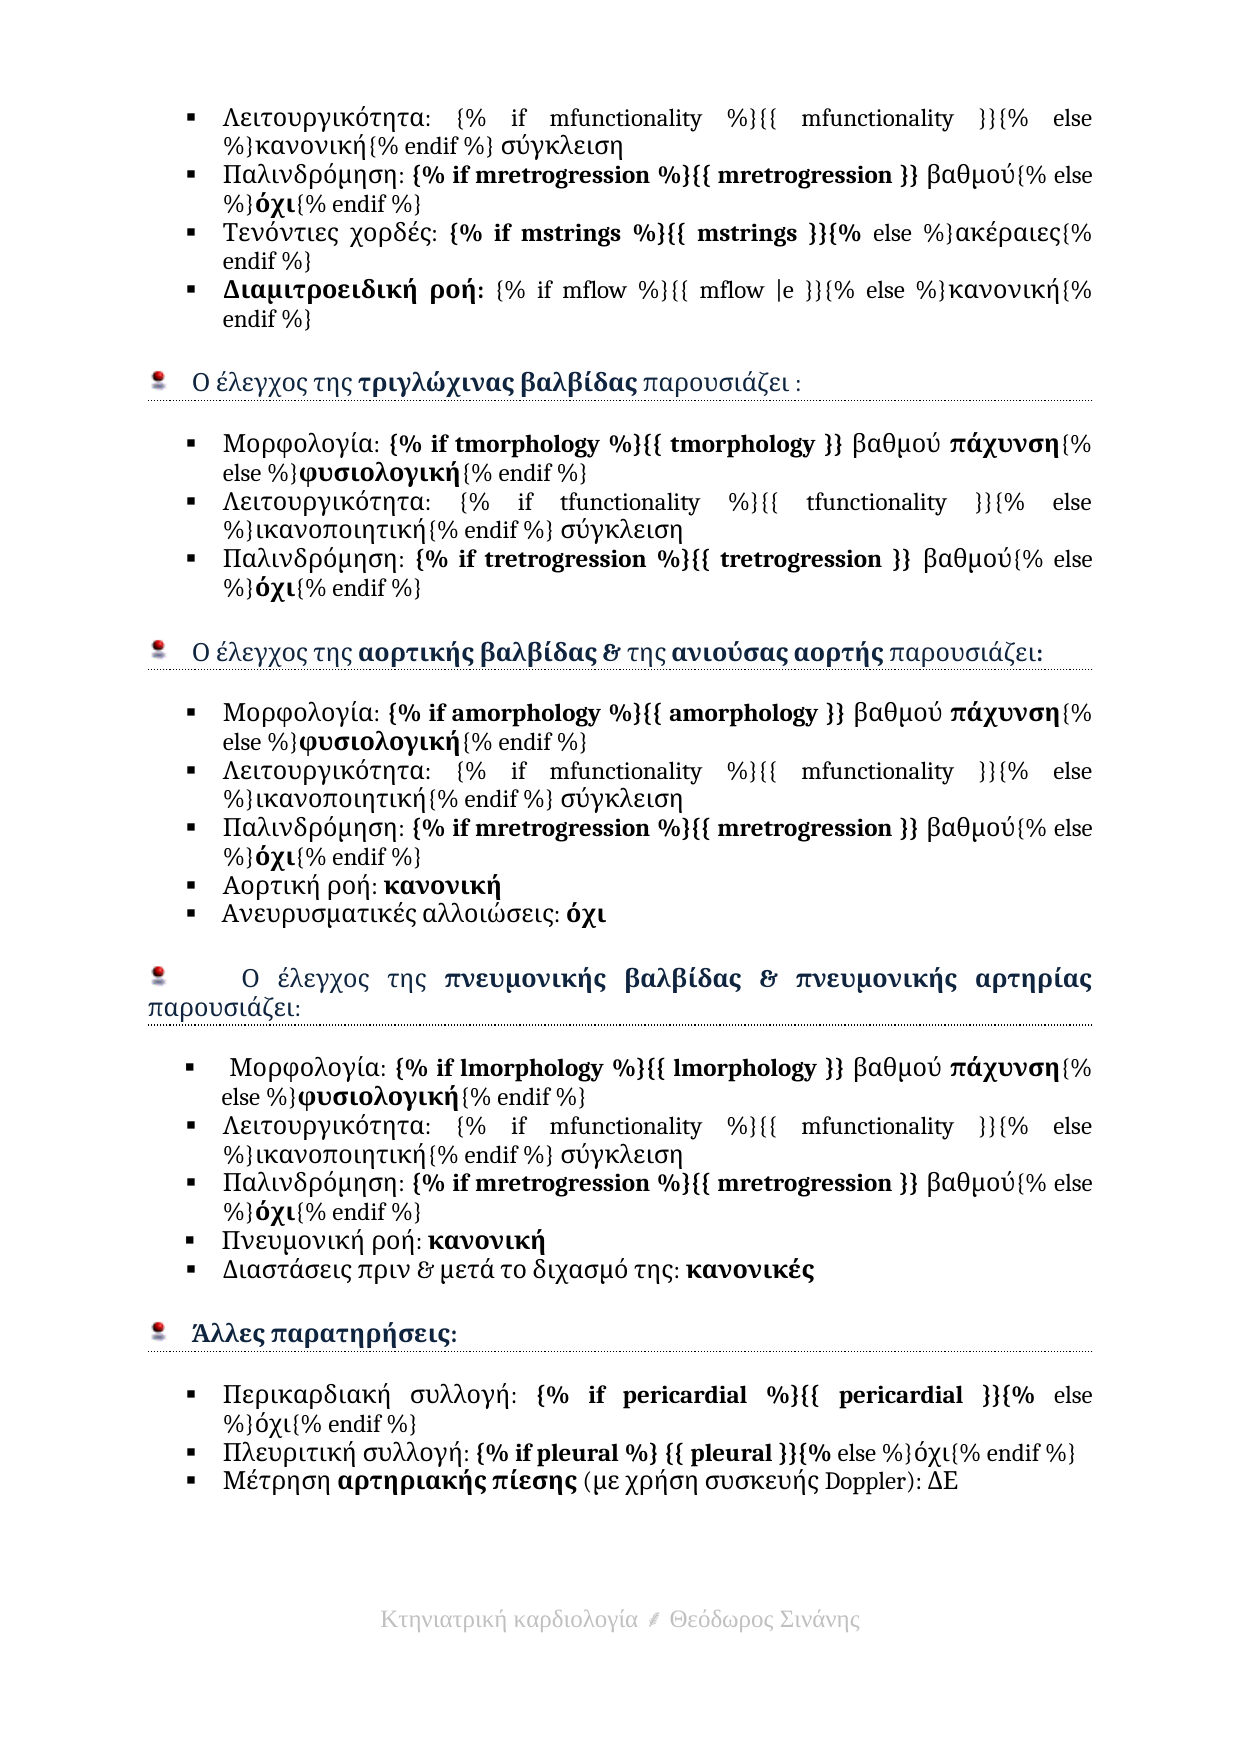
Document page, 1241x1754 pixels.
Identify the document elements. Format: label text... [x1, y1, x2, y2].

list Μορφολογία: {% if lmorphology %}{{ lmorphology }} βαθμού πάχυνση{% else %}φυσιολογική{% endif %} [184, 1054, 1092, 1112]
list Ανευρυσματικές αλλοιώσεις: όχι [185, 900, 1092, 929]
list Πνευμονική ροή: κανονική [184, 1227, 1092, 1256]
picture [147, 631, 170, 661]
picture [147, 957, 170, 988]
text Ο έλεγχος της τριγλώχινας βαλβίδας παρουσιάζει : [148, 362, 1092, 401]
list Λειτουργικότητα: {% if mfunctionality %}{{ mfunctionality }}{% else %}ικανοποιητική{% endif %} σύγκλειση [185, 757, 1092, 814]
list Διαστάσεις πριν & μετά το διχασμό της: κανονικές [185, 1256, 1092, 1284]
list Παλινδρόμηση: {% if mretrogression %}{{ mretrogression }} βαθμού{% else %}όχι{% endif %} [185, 814, 1092, 872]
list Μέτρηση αρτηριακής πίεσης (με χρήση συσκευής Doppler): ΔΕ [185, 1467, 1092, 1496]
list Μορφολογία: {% if amorphology %}{{ amorphology }} βαθμού πάχυνση{% else %}φυσιολογική{% endif %} [185, 699, 1092, 757]
list Παλινδρόμηση: {% if mretrogression %}{{ mretrogression }} βαθμού{% else %}όχι{% endif %} [185, 161, 1092, 218]
list Τενόντιες χορδές: {% if mstrings %}{{ mstrings }}{% else %}ακέραιες{% endif %} [185, 218, 1092, 276]
list Περικαρδιακή συλλογή: {% if pericardial %}{{ pericardial }}{% else %}όχι{% endif %} [185, 1381, 1092, 1438]
picture [147, 362, 170, 392]
text Άλλες παρατηρήσεις: [148, 1313, 1092, 1352]
list Μορφολογία: {% if tmorphology %}{{ tmorphology }} βαθμού πάχυνση{% else %}φυσιολογική{% endif %} [185, 430, 1092, 487]
list Παλινδρόμηση: {% if mretrogression %}{{ mretrogression }} βαθμού{% else %}όχι{% endif %} [185, 1169, 1092, 1227]
list Παλινδρόμηση: {% if tretrogression %}{{ tretrogression }} βαθμού{% else %}όχι{% endif %} [185, 545, 1092, 602]
list Αορτική ροή: κανονική [185, 872, 1092, 900]
list Διαμιτροειδική ροή: {% if mflow %}{{ mflow |e }}{% else %}κανονική{% endif %} [185, 276, 1092, 333]
text Ο έλεγχος της πνευμονικής βαλβίδας & πνευμονικής αρτηρίας παρουσιάζει: [148, 958, 1092, 1026]
list Πλευριτική συλλογή: {% if pleural %} {{ pleural }}{% else %}όχι{% endif %} [185, 1438, 1092, 1467]
list Λειτουργικότητα: {% if tfunctionality %}{{ tfunctionality }}{% else %}ικανοποιητική{% endif %} σύγκλειση [185, 487, 1092, 545]
list Λειτουργικότητα: {% if mfunctionality %}{{ mfunctionality }}{% else %}κανονική{% endif %} σύγκλειση [185, 103, 1092, 161]
list Λειτουργικότητα: {% if mfunctionality %}{{ mfunctionality }}{% else %}ικανοποιητική{% endif %} σύγκλειση [185, 1112, 1092, 1169]
text Ο έλεγχος της αορτικής βαλβίδας & της ανιούσας αορτής παρουσιάζει: [148, 631, 1092, 670]
picture [147, 1313, 170, 1343]
